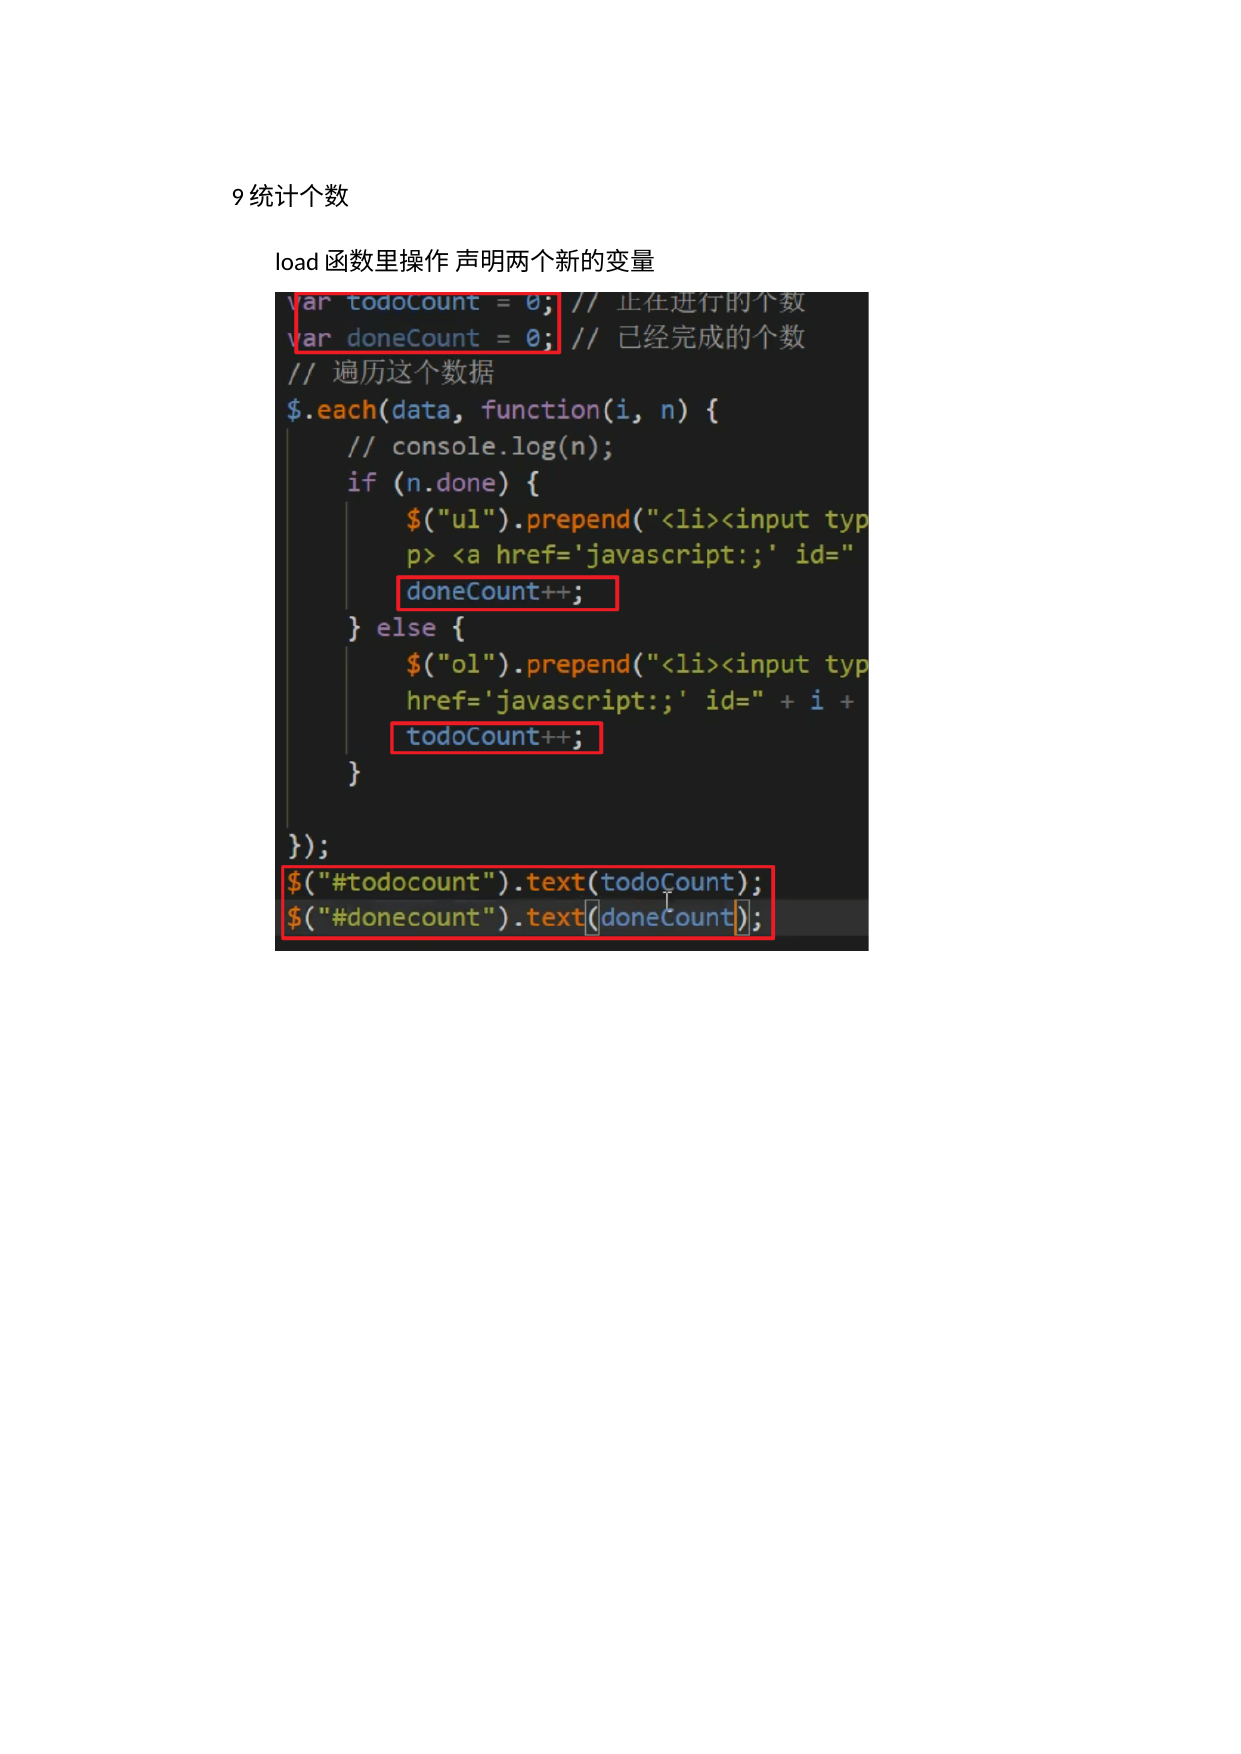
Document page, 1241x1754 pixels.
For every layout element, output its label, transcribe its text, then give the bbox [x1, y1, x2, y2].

text 9 统计个数 [187, 162, 1053, 227]
picture [275, 292, 869, 951]
text load函数里操作 声明两个新的变量 [231, 227, 1053, 292]
